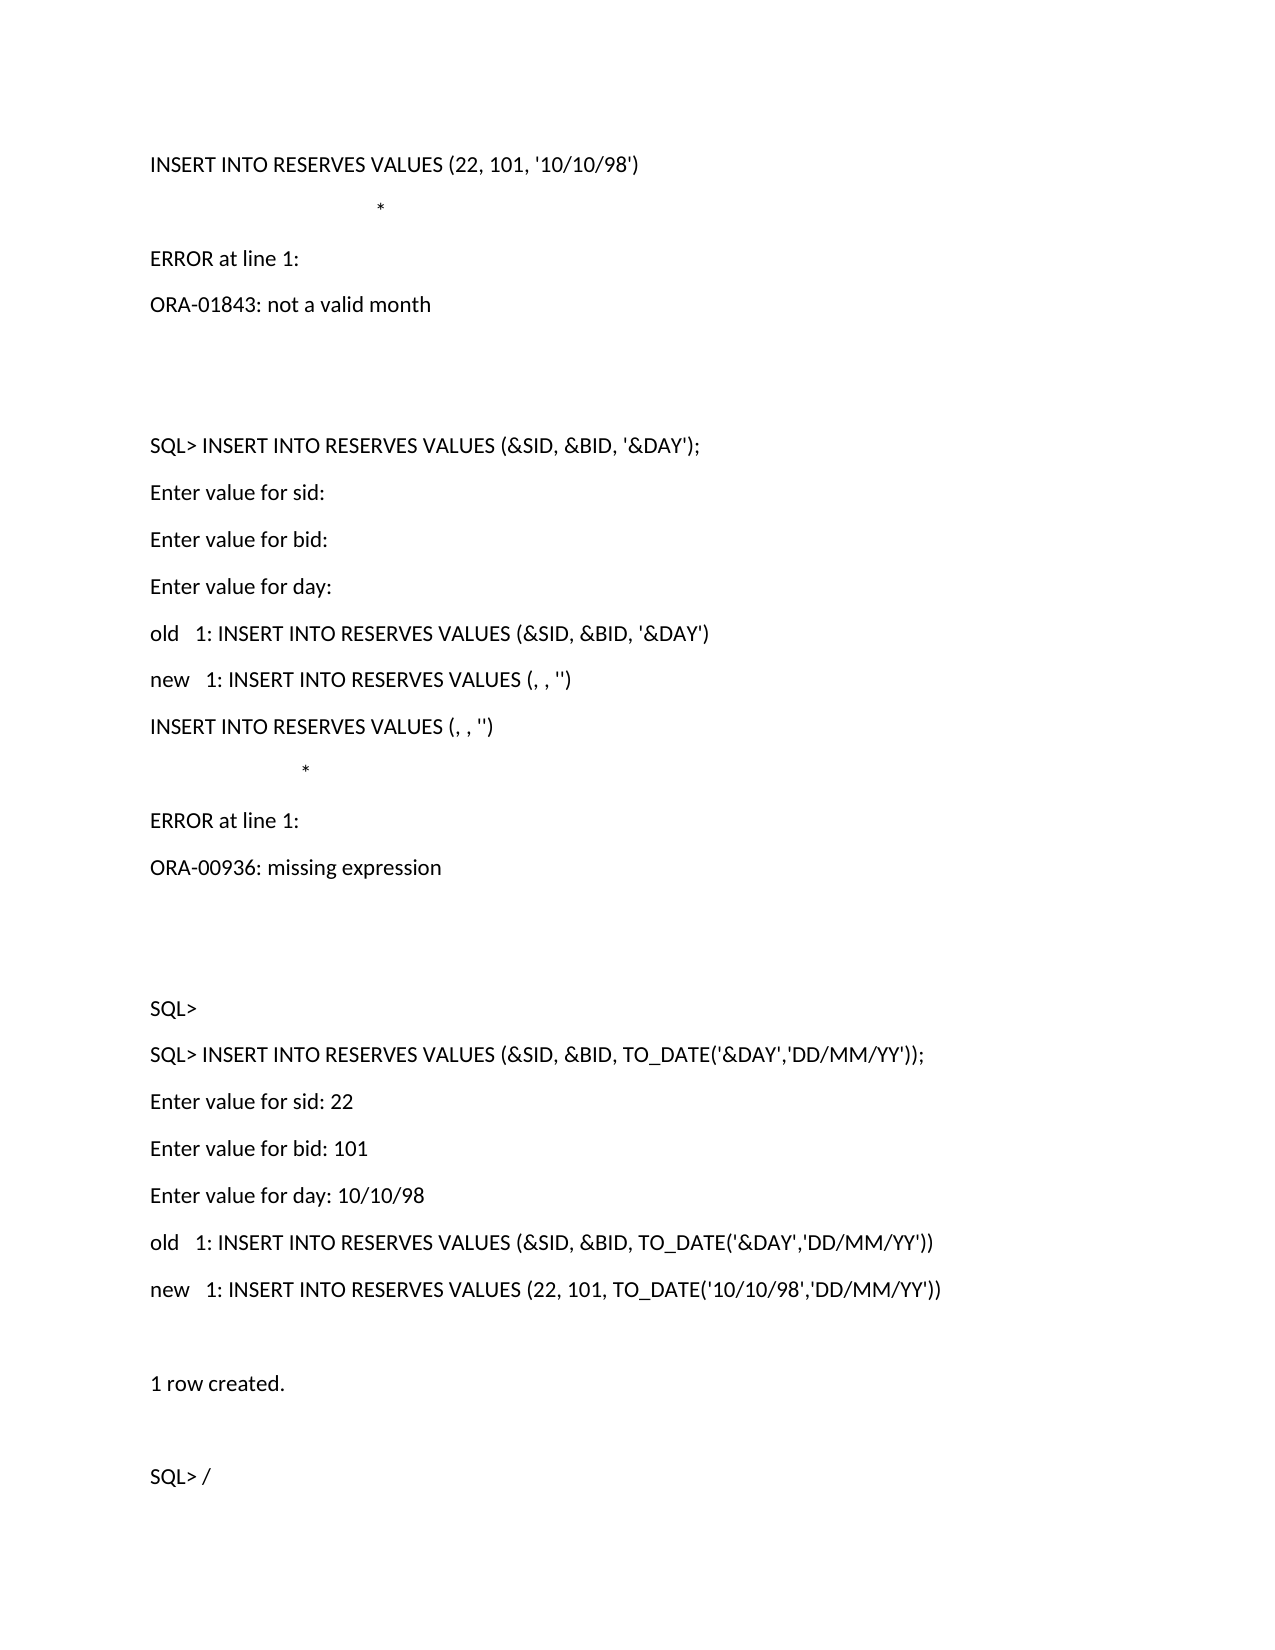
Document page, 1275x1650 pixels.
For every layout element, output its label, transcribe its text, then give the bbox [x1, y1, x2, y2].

text INSERT INTO RESERVES VALUES (, , '') [150, 712, 1125, 741]
text ERROR at line 1: [150, 806, 1125, 834]
text Enter value for day: 10/10/98 [150, 1181, 1125, 1209]
text Enter value for bid: [150, 525, 1125, 553]
text Enter value for sid: [150, 478, 1125, 506]
text ERROR at line 1: [150, 244, 1125, 272]
text new 1: INSERT INTO RESERVES VALUES (22, 101, TO_DATE('10/10/98','DD/MM/YY')) [150, 1275, 1125, 1303]
text ORA-01843: not a valid month [150, 291, 1125, 319]
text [150, 1228, 1125, 1256]
text 1 row created. [150, 1369, 1125, 1397]
text SQL> / [150, 1462, 1125, 1491]
text SQL> INSERT INTO RESERVES VALUES (&SID, &BID, '&DAY'); [150, 431, 1125, 459]
text new 1: INSERT INTO RESERVES VALUES (, , '') [150, 666, 1125, 694]
text INSERT INTO RESERVES VALUES (22, 101, '10/10/98') [150, 150, 1125, 178]
text Enter value for day: [150, 572, 1125, 600]
text * [150, 197, 1125, 225]
text SQL> INSERT INTO RESERVES VALUES (&SID, &BID, TO_DATE('&DAY','DD/MM/YY')); [150, 1041, 1125, 1069]
text Enter value for bid: 101 [150, 1134, 1125, 1162]
text SQL> [150, 994, 1125, 1022]
text Enter value for sid: 22 [150, 1087, 1125, 1116]
text * [150, 759, 1125, 787]
text old 1: INSERT INTO RESERVES VALUES (&SID, &BID, '&DAY') [150, 619, 1125, 647]
text ORA-00936: missing expression [150, 853, 1125, 881]
